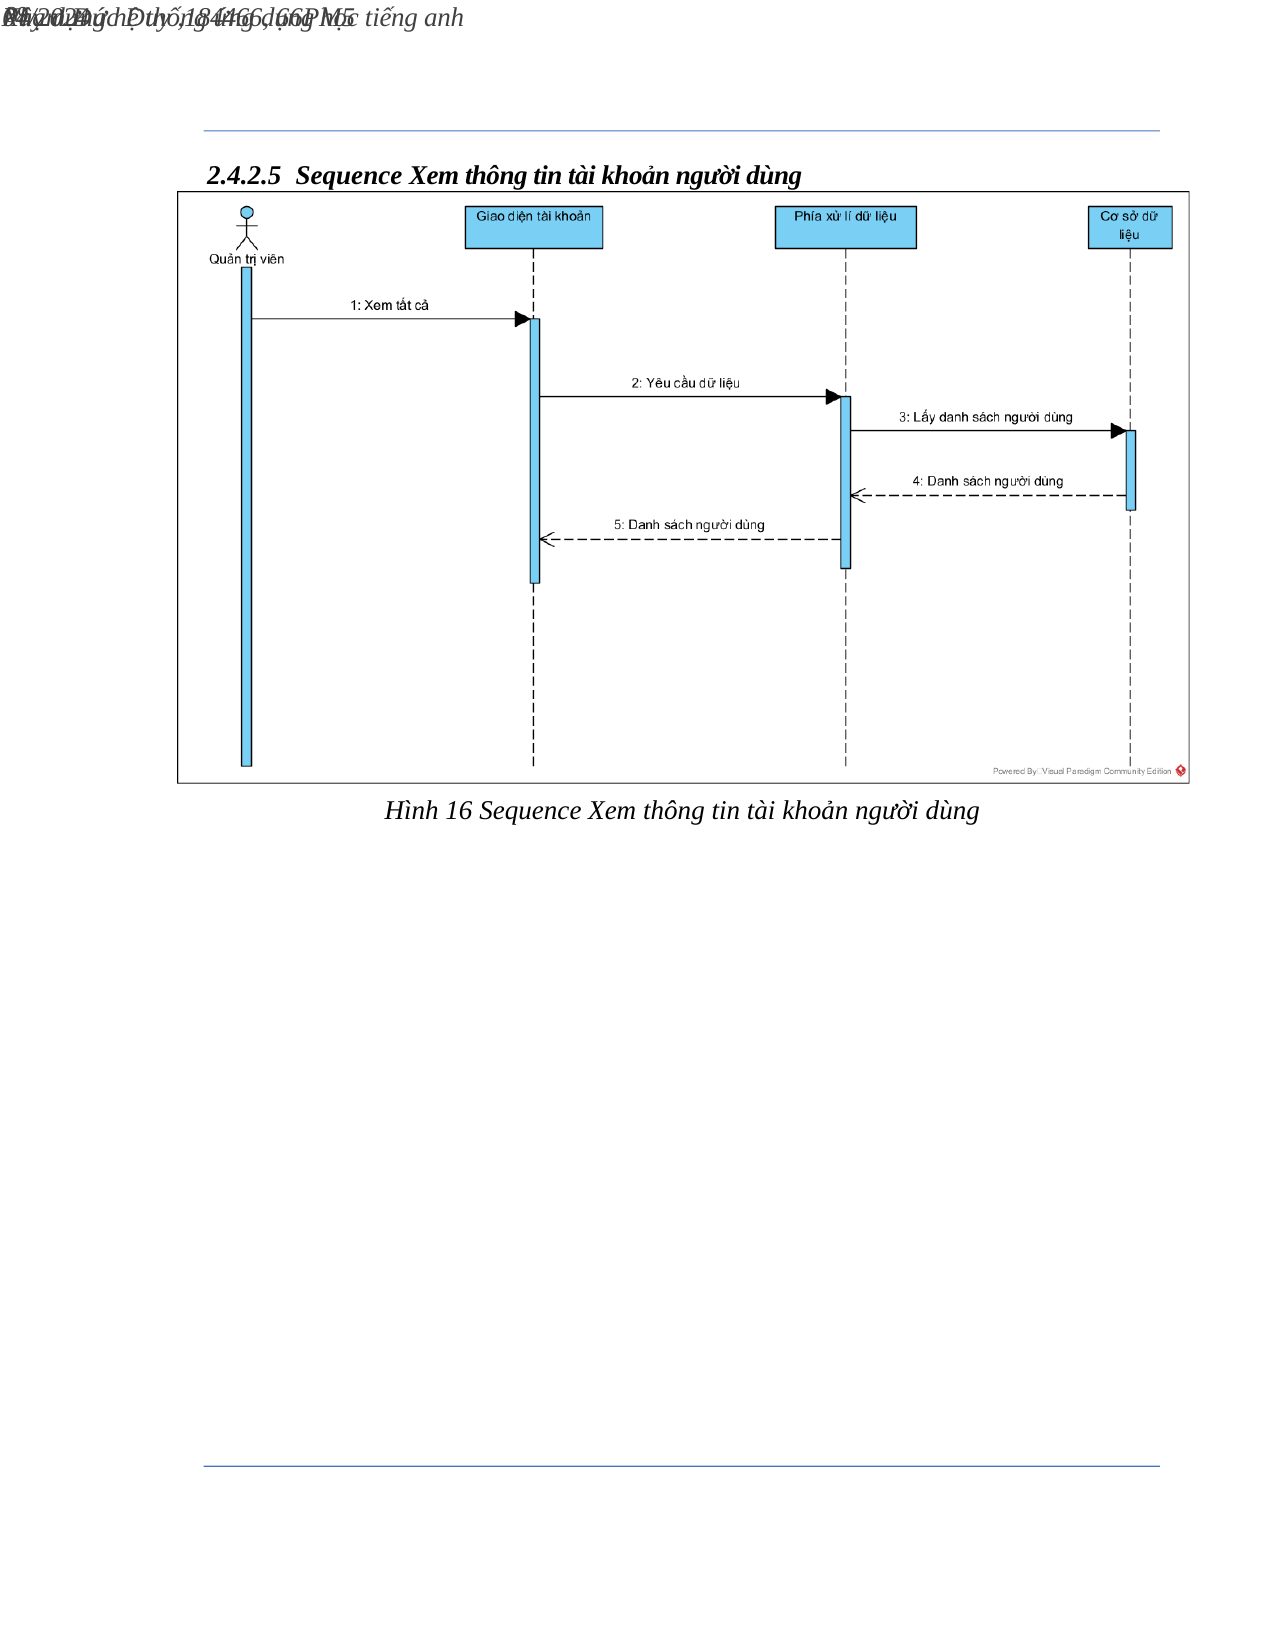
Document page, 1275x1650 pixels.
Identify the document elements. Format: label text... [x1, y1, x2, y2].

text Hình 16 Sequence Xem thông tin tài khoản người dùng [341, 794, 1023, 825]
picture [177, 191, 1190, 784]
subtitle Sequence Xem thông tin tài khoản người dùng [207, 159, 1189, 191]
